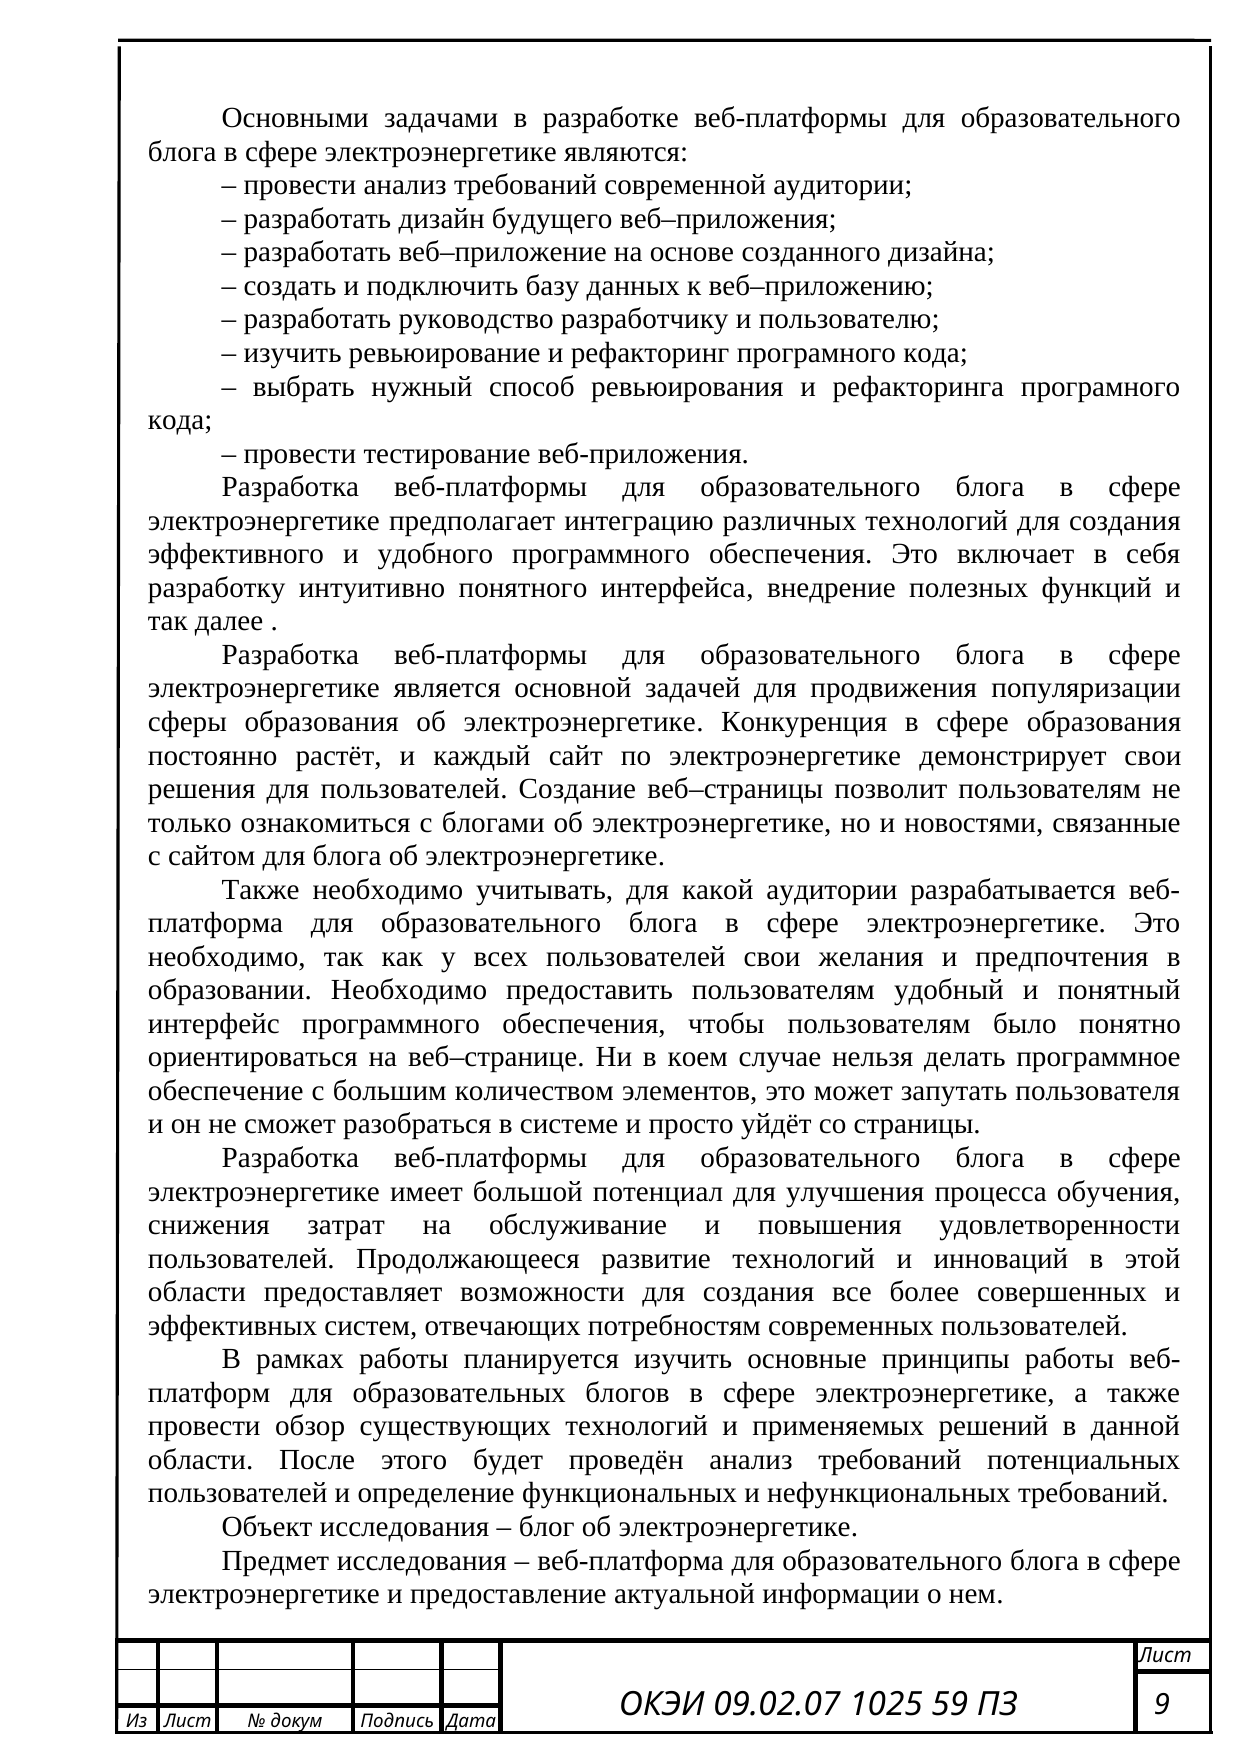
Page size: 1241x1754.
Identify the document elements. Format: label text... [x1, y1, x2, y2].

text – выбрать нужный способ ревьюирования и рефакторинга програмного кода; [148, 369, 1181, 436]
text – разработать веб–приложение на основе созданного дизайна; [148, 234, 1181, 268]
text Также необходимо учитывать, для какой аудитории разрабатывается веб-платформа для образовательного блога в сфере электроэнергетике. Это необходимо, так как у всех пользователей свои желания и предпочтения в образовании. Необходимо предоставить пользователям удобный и понятный интерфейс программного обеспечения, чтобы пользователям было понятно ориентироваться на веб–странице. Ни в коем случае нельзя делать программное обеспечение с большим количеством элементов, это может запутать пользователя и он не сможет разобраться в системе и просто уйдёт со страницы. [148, 872, 1181, 1140]
text Разработка веб-платформы для образовательного блога в сфере электроэнергетике предполагает интеграцию различных технологий для создания эффективного и удобного программного обеспечения. Это включает в себя разработку интуитивно понятного интерфейса, внедрение полезных функций и так далее . [148, 469, 1181, 637]
text Разработка веб-платформы для образовательного блога в сфере электроэнергетике имеет большой потенциал для улучшения процесса обучения, снижения затрат на обслуживание и повышения удовлетворенности пользователей. Продолжающееся развитие технологий и инноваций в этой области предоставляет возможности для создания все более совершенных и эффективных систем, отвечающих потребностям современных пользователей. [148, 1140, 1181, 1341]
text Объект исследования – блог об электроэнергетике. [148, 1509, 1181, 1543]
text – разработать дизайн будущего веб–приложения; [148, 201, 1181, 234]
text – изучить ревьюирование и рефакторинг програмного кода; [148, 335, 1181, 369]
text – провести анализ требований современной аудитории; [148, 167, 1181, 201]
text – создать и подключить базу данных к веб–приложению; [148, 268, 1181, 302]
text В рамках работы планируется изучить основные принципы работы веб-платформ для образовательных блогов в сфере электроэнергетике, а также провести обзор существующих технологий и применяемых решений в данной области. После этого будет проведён анализ требований потенциальных пользователей и определение функциональных и нефункциональных требований. [148, 1341, 1181, 1509]
text – провести тестирование веб-приложения. [148, 436, 1181, 469]
text Основными задачами в разработке веб-платформы для образовательного блога в сфере электроэнергетике являются: [148, 100, 1181, 167]
text – разработать руководство разработчику и пользователю; [148, 302, 1181, 335]
text Разработка веб-платформы для образовательного блога в сфере электроэнергетике является основной задачей для продвижения популяризации сферы образования об электроэнергетике. Конкуренция в сфере образования постоянно растёт, и каждый сайт по электроэнергетике демонстрирует свои решения для пользователей. Создание веб–страницы позволит пользователям не только ознакомиться с блогами об электроэнергетике, но и новостями, связанные с сайтом для блога об электроэнергетике. [148, 637, 1181, 872]
text Предмет исследования – веб-платформа для образовательного блога в сфере электроэнергетике и предоставление актуальной информации о нем. [148, 1543, 1181, 1610]
